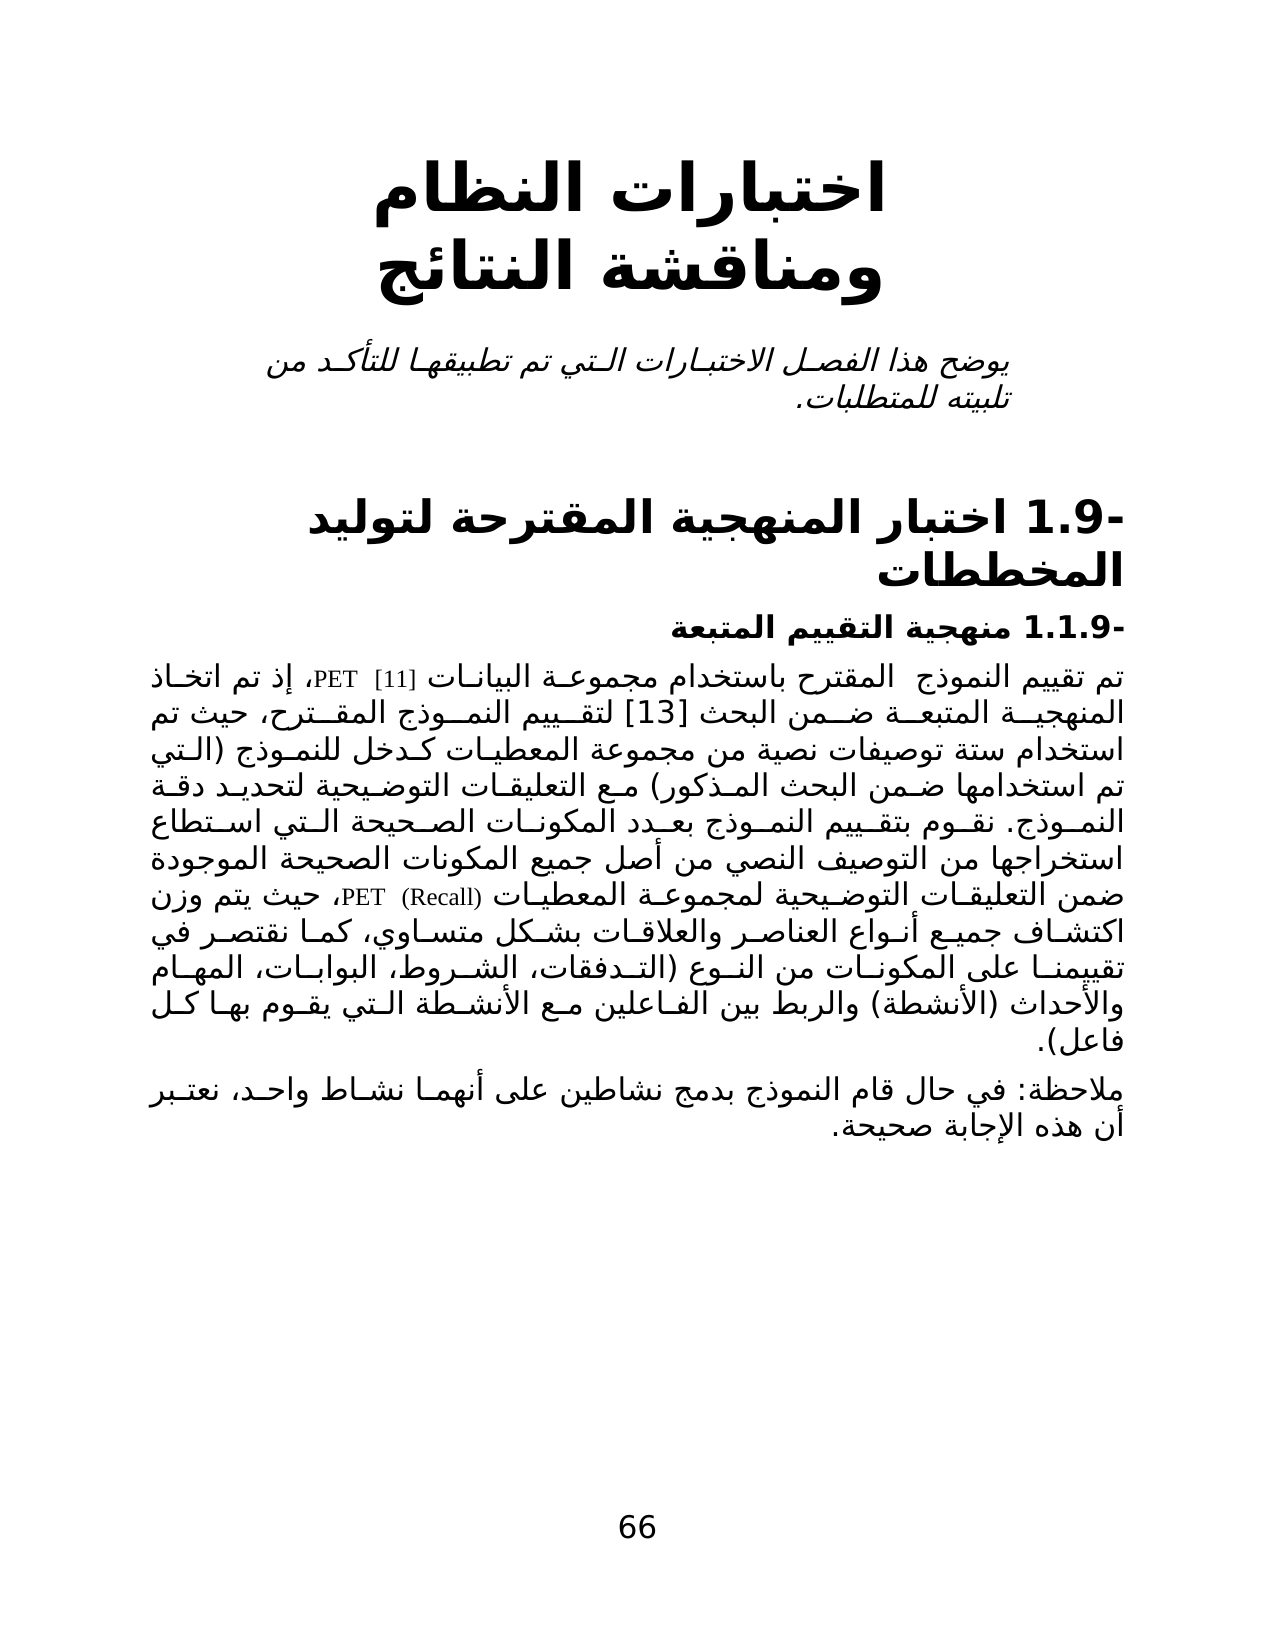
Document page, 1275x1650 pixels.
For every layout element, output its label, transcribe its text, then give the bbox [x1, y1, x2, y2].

text ملاحظة: في حال قام النموذج بدمج نشاطين على أنهما نشاط واحد، نعتبر أن هذه الإجابة صحيحة. [150, 1071, 1125, 1143]
text يوضح هذا الفصل الاختبارات التي تم تطبيقها للتأكد من تلبيته للمتطلبات. [262, 343, 1009, 415]
text -1.1.9 منهجية التقييم المتبعة [150, 609, 1125, 646]
text اختبارات النظام ومناقشة النتائج [225, 150, 1036, 305]
text -1.9 اختبار المنهجية المقترحة لتوليد المخططات [150, 490, 1125, 597]
text تم تقييم النموذج المقترح باستخدام مجموعة البيانات PET [11]، إذ تم اتخاذ المنهجية المتبعة ضمن البحث [13] لتقييم النموذج المقترح، حيث تم استخدام ستة توصيفات نصية من مجموعة المعطيات كدخل للنموذج (التي تم استخدامها ضمن البحث المذكور) مع التعليقات التوضيحية لتحديد دقة النموذج. نقوم بتقييم النموذج بعدد المكونات الصحيحة التي استطاع استخراجها من التوصيف النصي من أصل جميع المكونات الصحيحة الموجودة ضمن التعليقات التوضيحية لمجموعة المعطيات PET (Recall)، حيث يتم وزن اكتشاف جميع أنواع العناصر والعلاقات بشكل متساوي، كما نقتصر في تقييمنا على المكونات من النوع (التدفقات، الشروط، البوابات، المهام والأحداث (الأنشطة) والربط بين الفاعلين مع الأنشطة التي يقوم بها كل فاعل). [150, 658, 1125, 1058]
